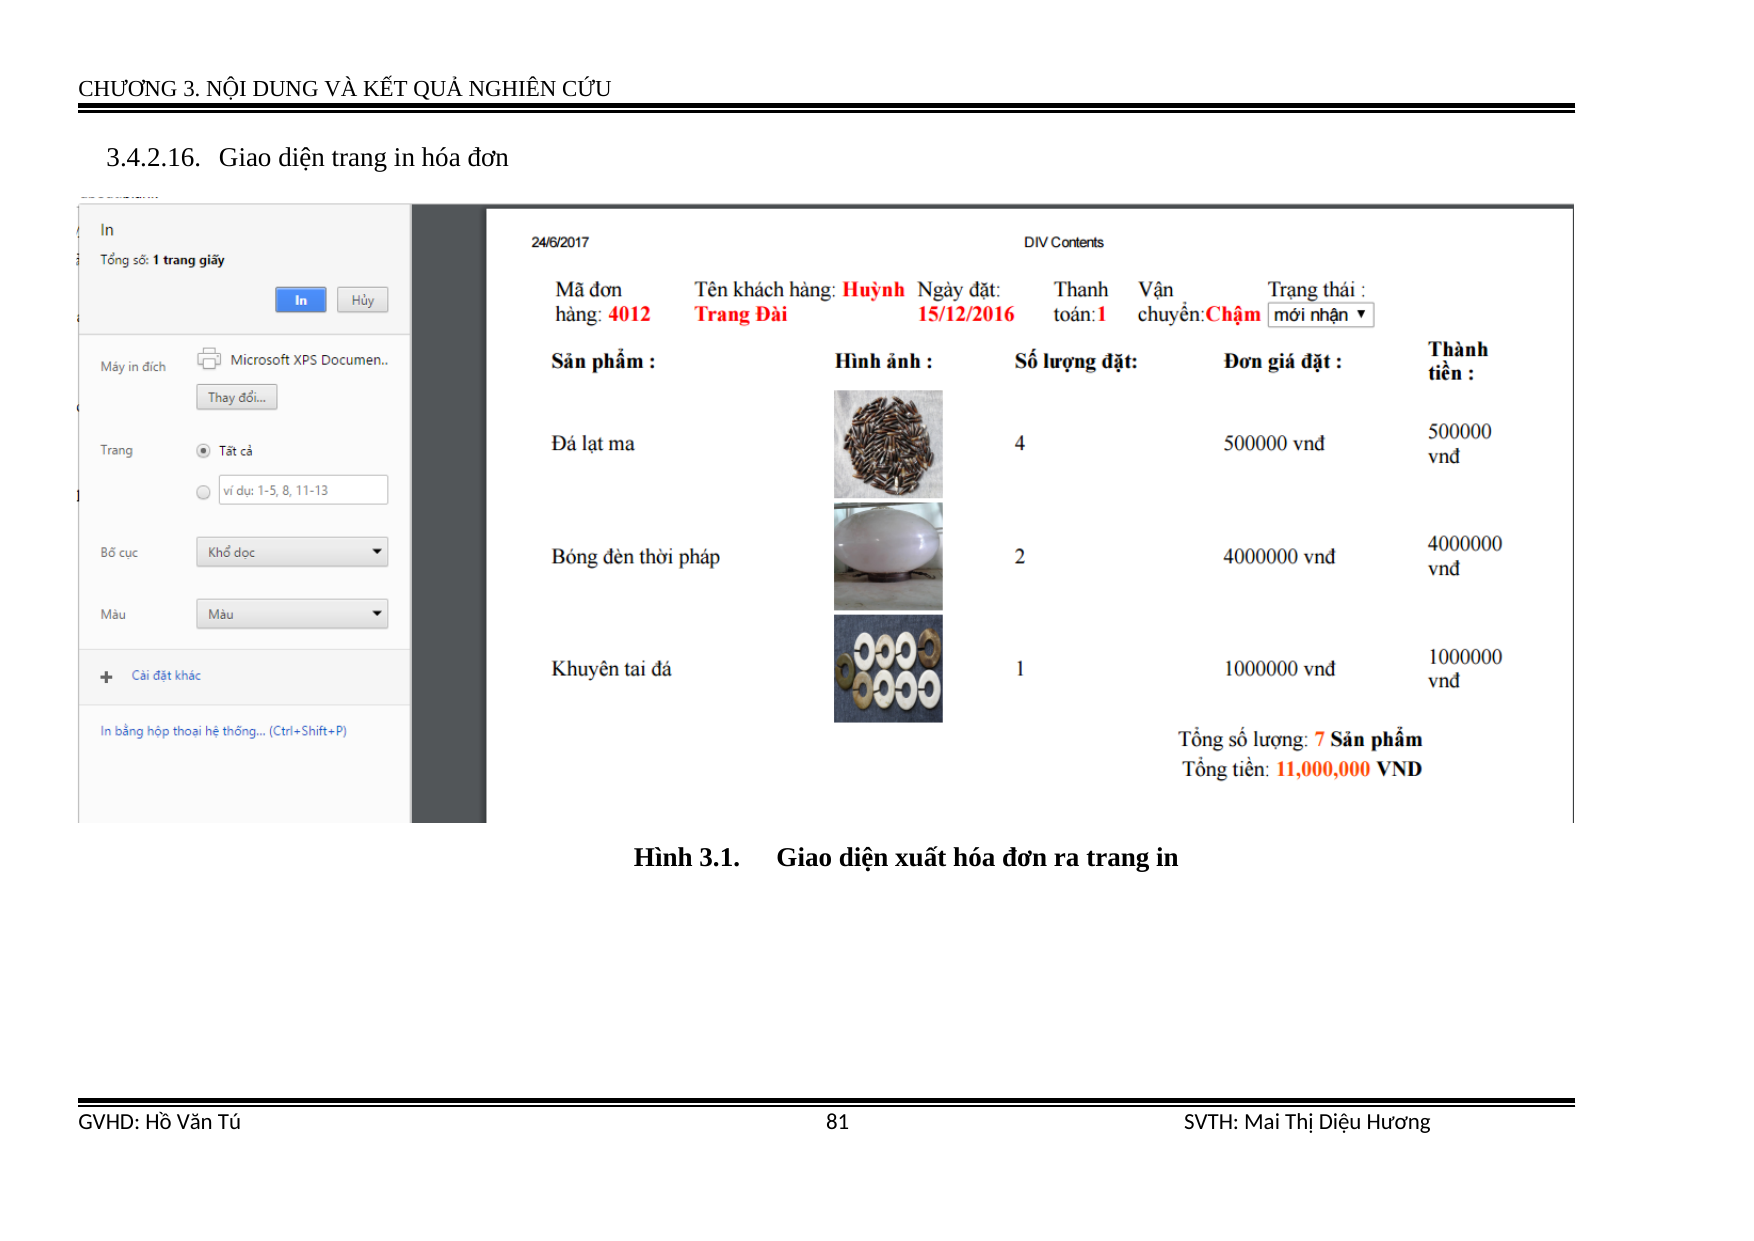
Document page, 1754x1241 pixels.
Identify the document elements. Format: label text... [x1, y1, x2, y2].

text Giao diện trang in hóa đơn [106, 141, 1577, 172]
picture [76, 197, 1574, 823]
text Giao diện xuất hóa đơn ra trang in [236, 841, 1577, 872]
